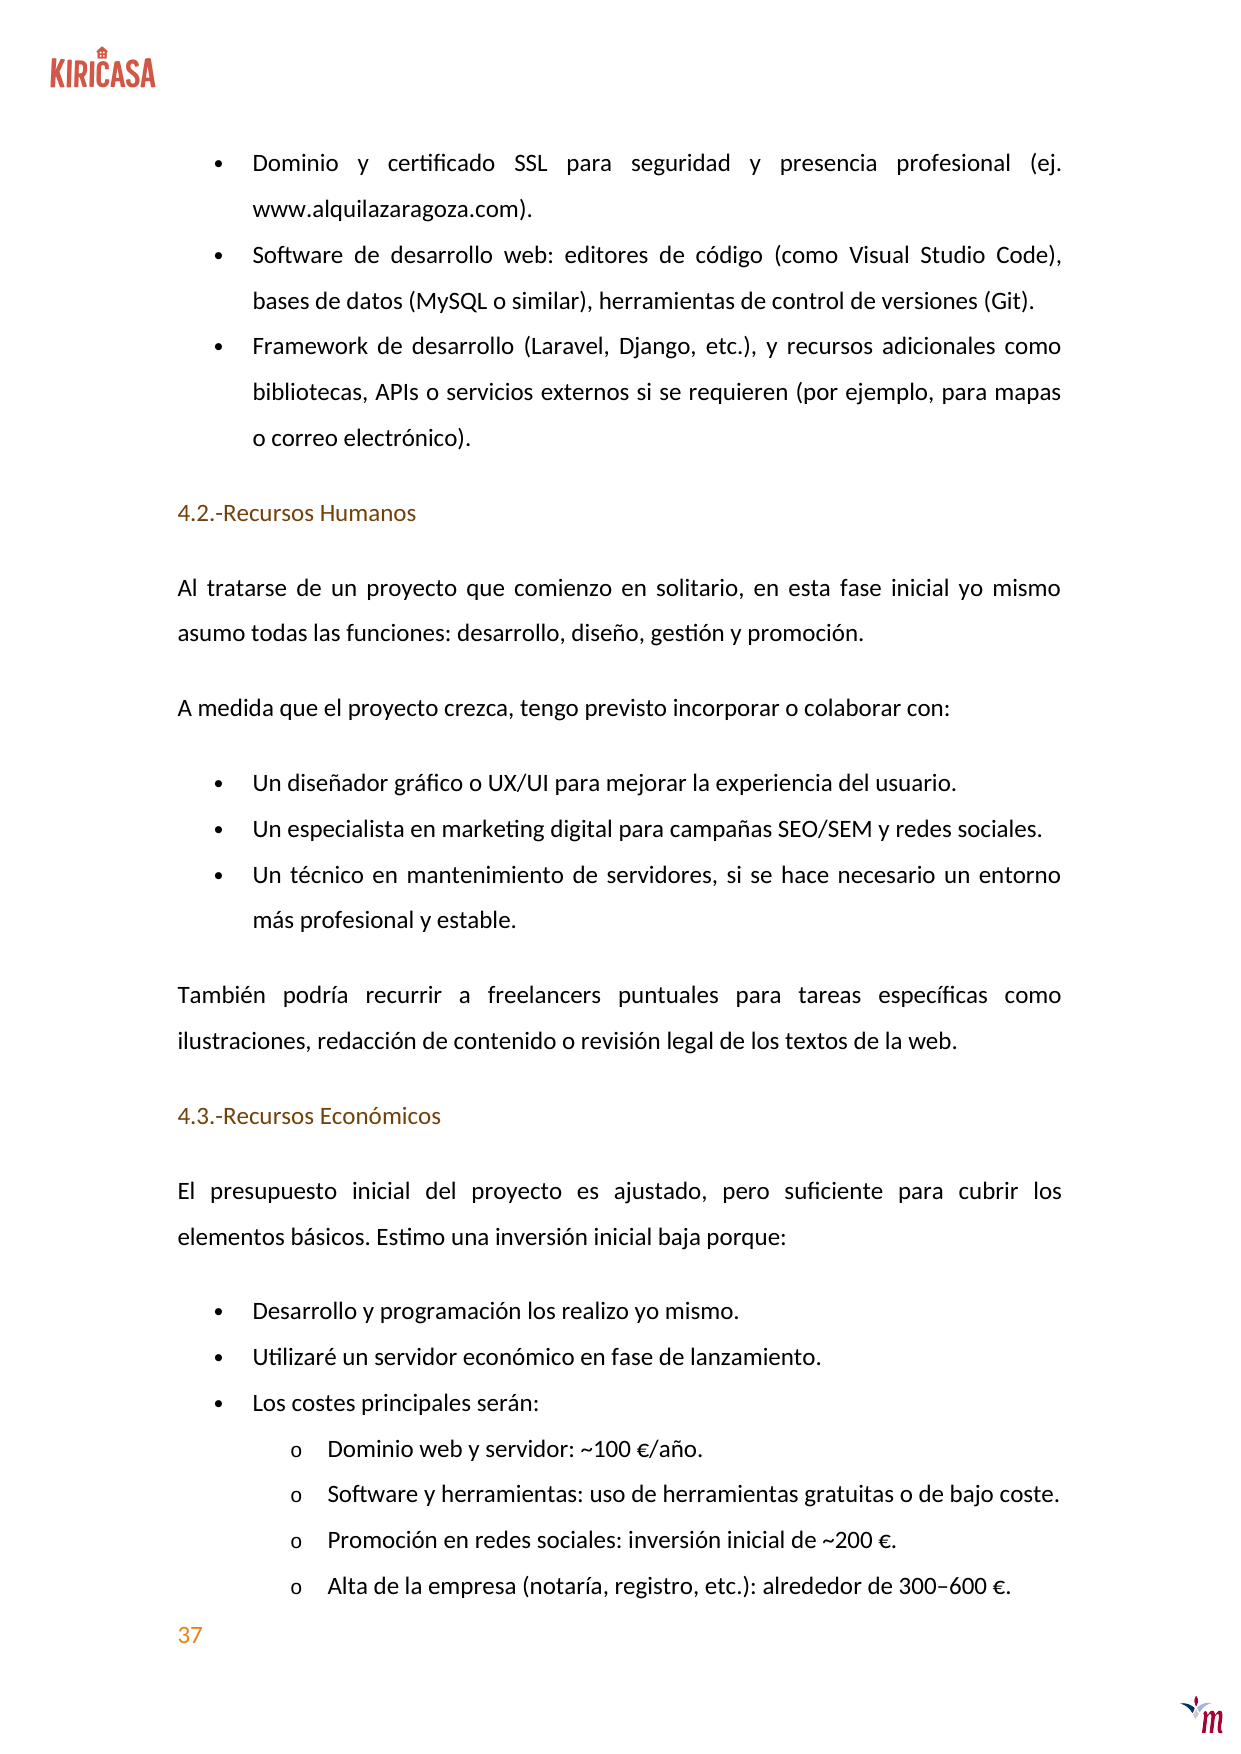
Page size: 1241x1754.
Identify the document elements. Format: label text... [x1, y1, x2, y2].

text A medida que el proyecto crezca, tengo previsto incorporar o colaborar con: [177, 692, 1063, 723]
list Los costes principales serán: [215, 1387, 1063, 1417]
list Un diseñador gráfico o UX/UI para mejorar la experiencia del usuario. [215, 767, 1063, 798]
list Desarrollo y programación los realizo yo mismo. [215, 1296, 1063, 1326]
list Dominio web y servidor: ~100 €/año. [290, 1433, 1063, 1463]
subtitle 4.3.-Recursos Económicos [177, 1100, 1063, 1131]
list Alta de la empresa (notaría, registro, etc.): alrededor de 300–600 €. [290, 1570, 1063, 1600]
list Utilizaré un servidor económico en fase de lanzamiento. [215, 1341, 1063, 1372]
list Promoción en redes sociales: inversión inicial de ~200 €. [290, 1524, 1063, 1555]
text Al tratarse de un proyecto que comienzo en solitario, en esta fase inicial yo mismo asumo todas las funciones: desarrollo, diseño, gestión y promoción. [177, 572, 1063, 648]
text El presupuesto inicial del proyecto es ajustado, pero suficiente para cubrir los elementos básicos. Estimo una inversión inicial baja porque: [177, 1175, 1063, 1251]
picture [1168, 1684, 1241, 1751]
list Software de desarrollo web: editores de código (como Visual Studio Code), bases de datos (MySQL o similar), herramientas de control de versiones (Git). [215, 239, 1063, 315]
list Un especialista en marketing digital para campañas SEO/SEM y redes sociales. [215, 813, 1063, 843]
list Software y herramientas: uso de herramientas gratuitas o de bajo coste. [290, 1478, 1063, 1509]
list Un técnico en mantenimiento de servidores, si se hace necesario un entorno más profesional y estable. [215, 859, 1063, 935]
list Dominio y certificado SSL para seguridad y presencia profesional (ej. www.alquilazaragoza.com). [215, 148, 1063, 224]
list Framework de desarrollo (Laravel, Django, etc.), y recursos adicionales como bibliotecas, APIs o servicios externos si se requieren (por ejemplo, para mapas o correo electrónico). [215, 331, 1063, 452]
subtitle 4.2.-Recursos Humanos [177, 497, 1063, 527]
picture [46, 40, 156, 94]
text También podría recurrir a freelancers puntuales para tareas específicas como ilustraciones, redacción de contenido o revisión legal de los textos de la web. [177, 979, 1063, 1056]
